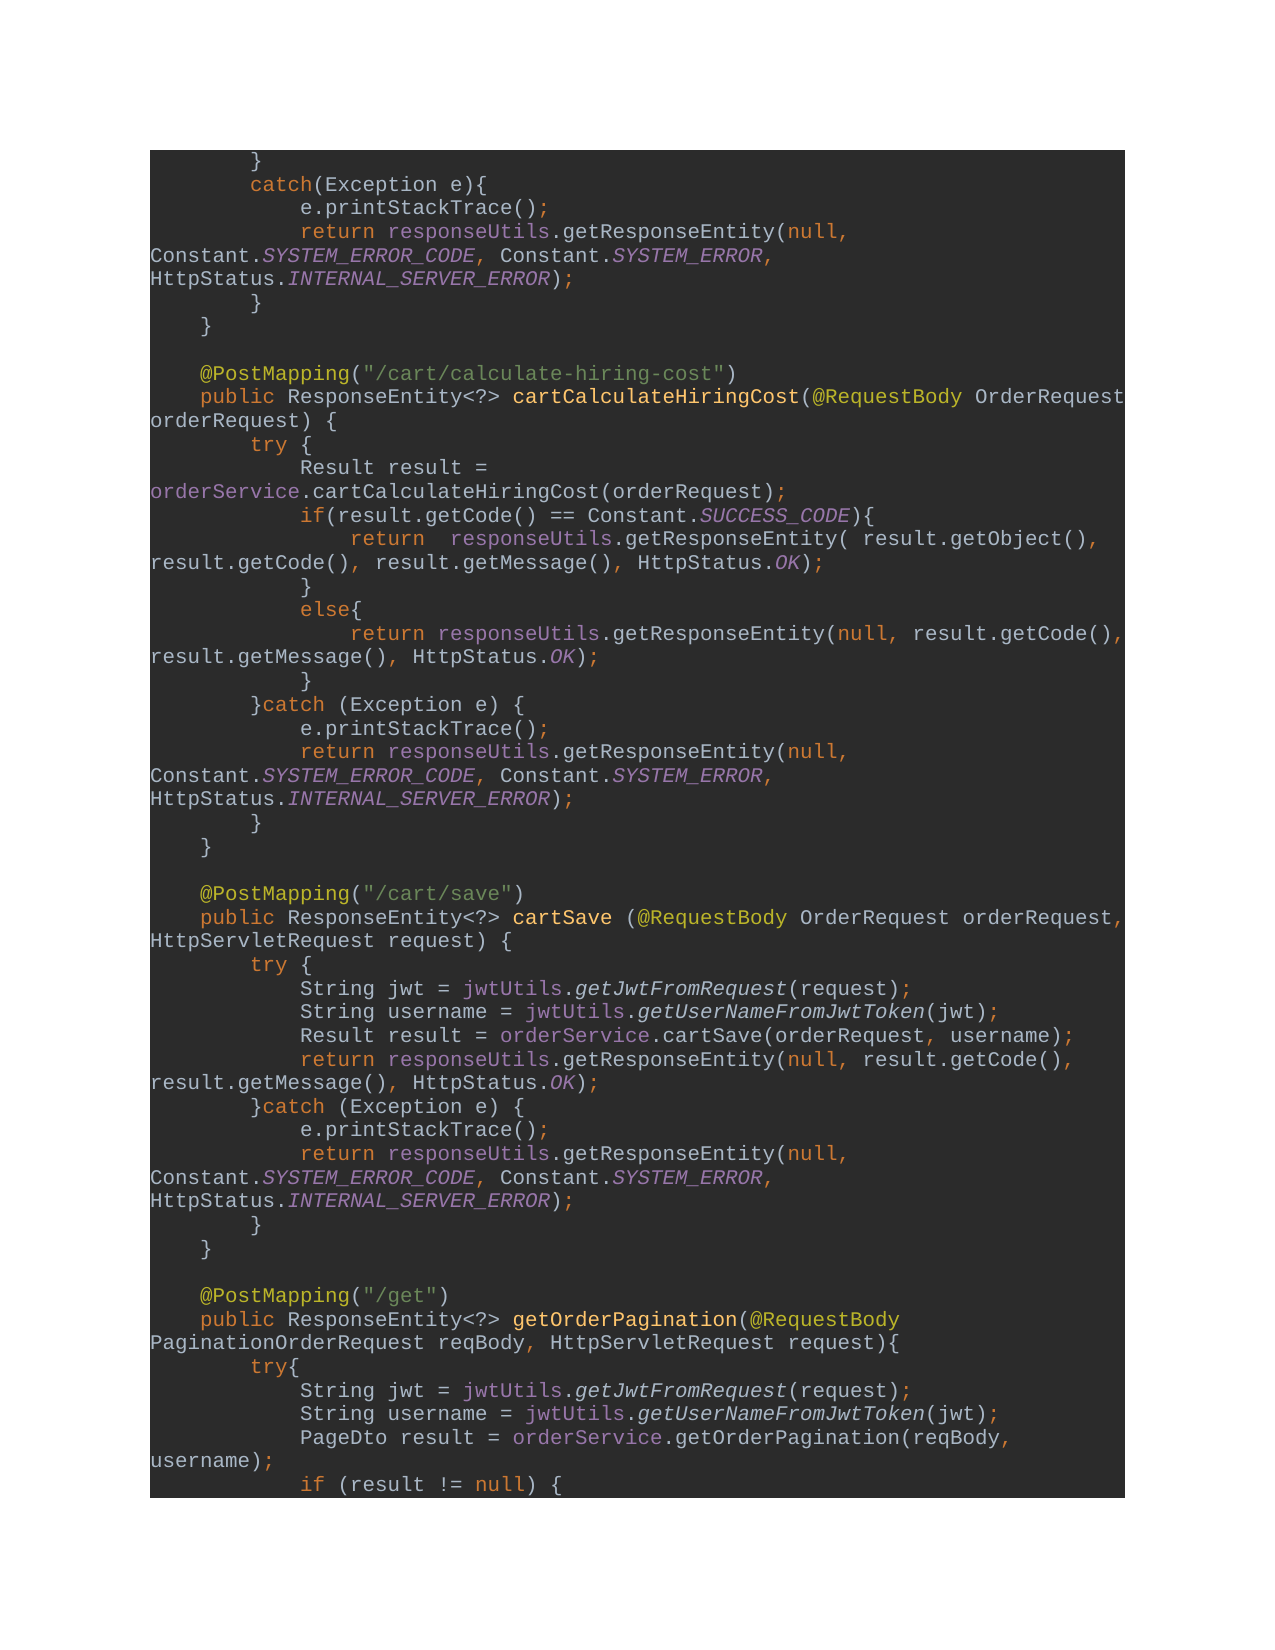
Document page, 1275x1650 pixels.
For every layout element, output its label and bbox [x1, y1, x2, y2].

text [150, 150, 1125, 1498]
